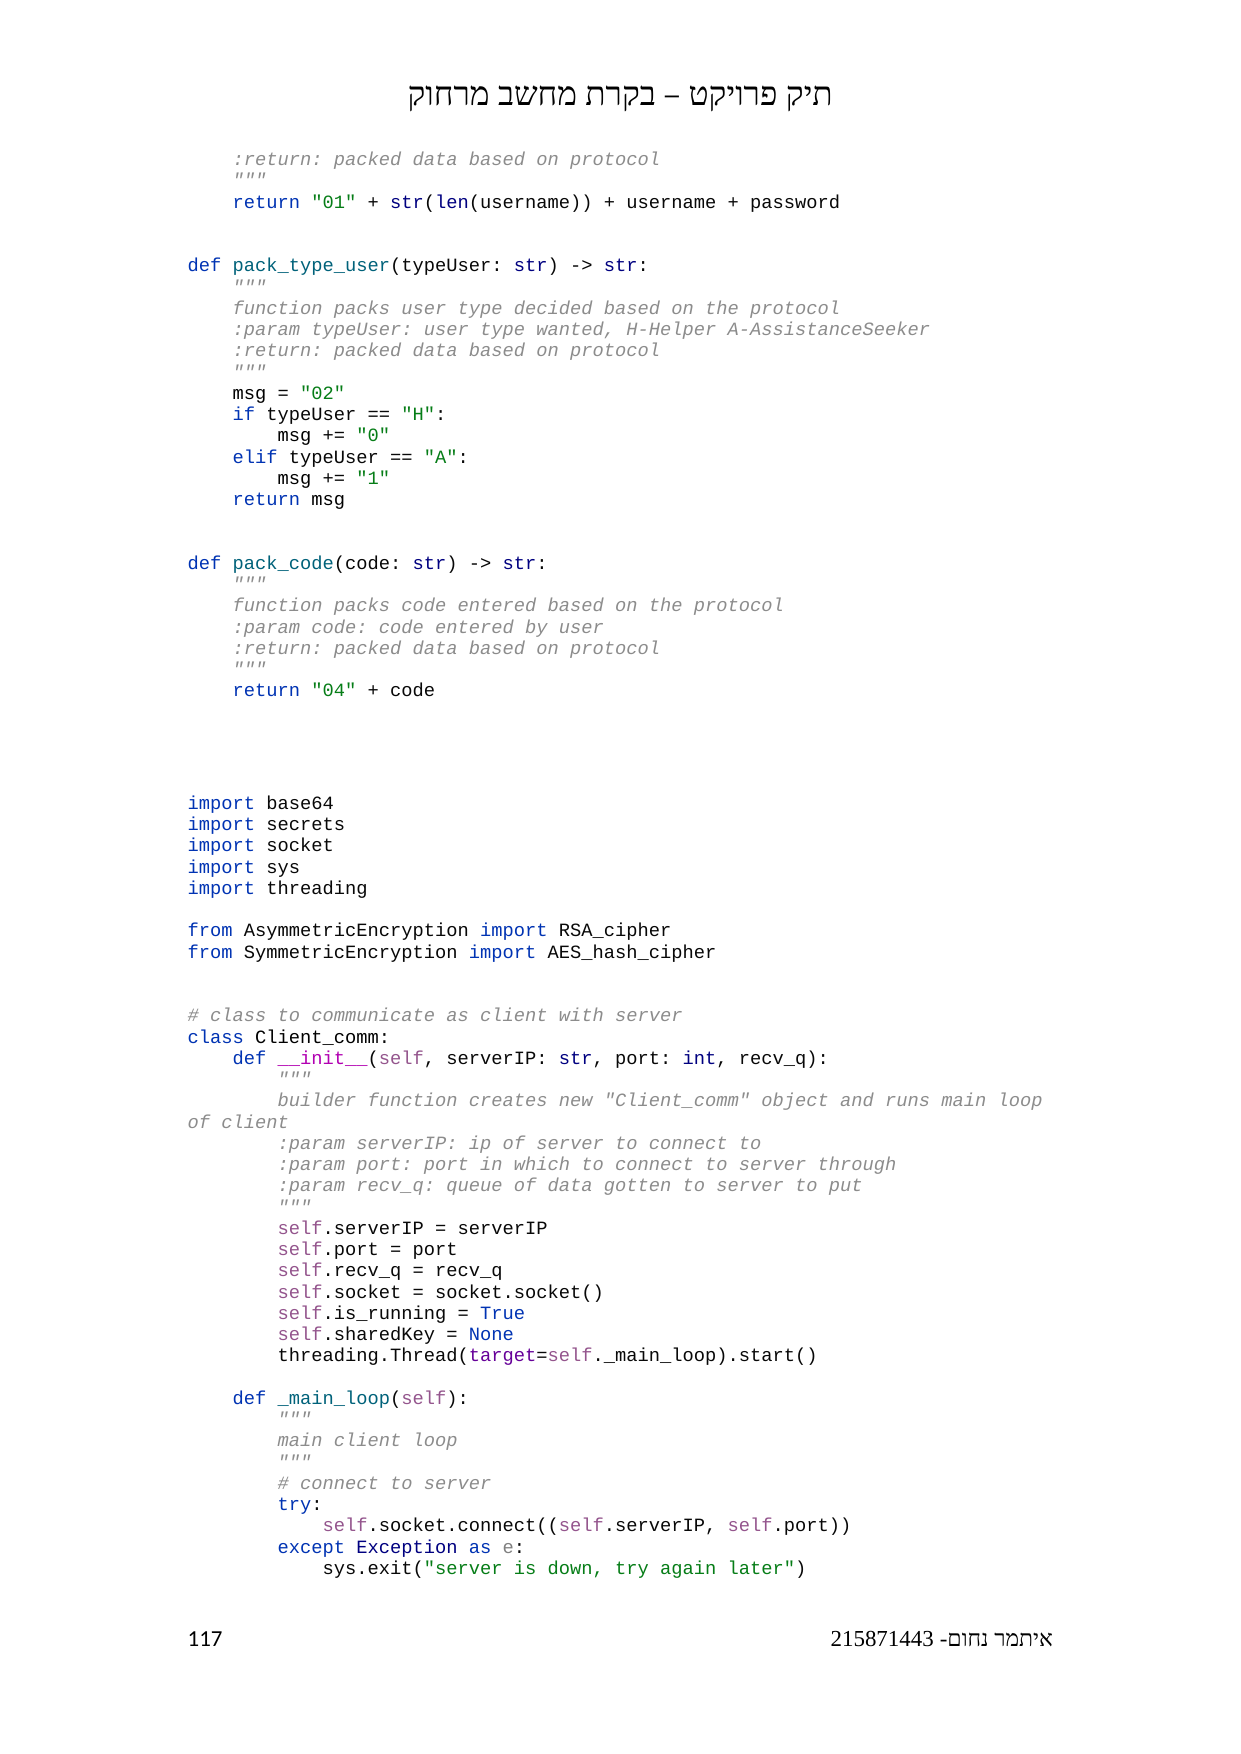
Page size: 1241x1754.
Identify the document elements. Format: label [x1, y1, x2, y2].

text [187, 150, 1053, 702]
text [187, 794, 1053, 1601]
